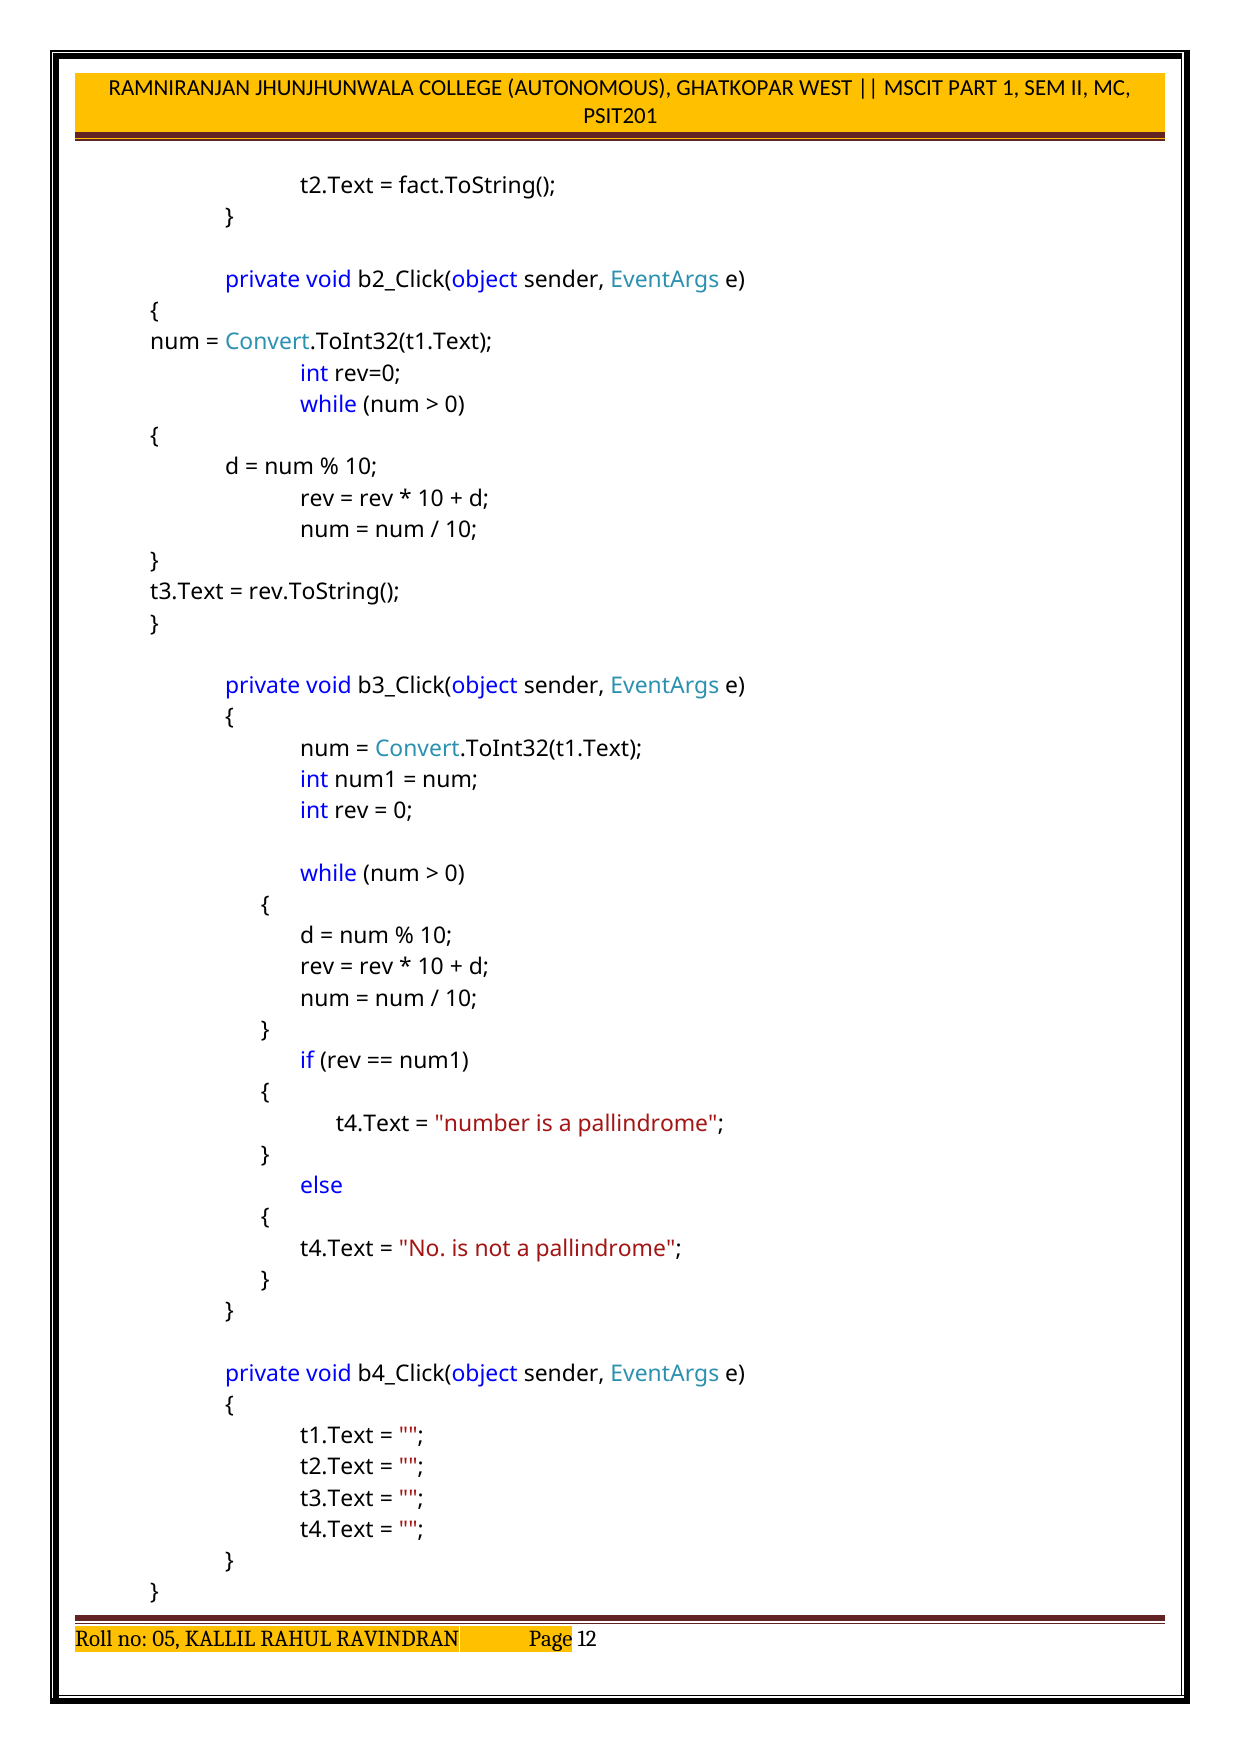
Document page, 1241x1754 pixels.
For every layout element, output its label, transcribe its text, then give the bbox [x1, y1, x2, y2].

text t4.Text = "number is a pallindrome"; [225, 1106, 1165, 1138]
text { [225, 700, 1165, 731]
text num = Convert.ToInt32(t1.Text); [225, 731, 1165, 763]
text d = num % 10; [225, 919, 1165, 950]
text } [75, 606, 1165, 638]
text t4.Text = ""; [225, 1513, 1165, 1544]
text { [225, 1388, 1165, 1419]
text d = num % 10; [150, 450, 1165, 481]
text } [225, 1013, 1165, 1044]
text } [225, 1138, 1165, 1169]
text rev = rev * 10 + d; [225, 950, 1165, 981]
text t4.Text = "No. is not a pallindrome"; [225, 1231, 1165, 1263]
text num = num / 10; [225, 981, 1165, 1013]
text num = Convert.ToInt32(t1.Text); [75, 325, 1165, 356]
text { [225, 1200, 1165, 1231]
text private void b3_Click(object sender, EventArgs e) [225, 669, 1165, 700]
text t2.Text = ""; [225, 1450, 1165, 1481]
text int rev = 0; [225, 794, 1165, 825]
text { [75, 419, 1165, 450]
text { [225, 1075, 1165, 1106]
text int num1 = num; [225, 763, 1165, 794]
text } [75, 544, 1165, 575]
text } [225, 1544, 1165, 1575]
text t3.Text = rev.ToString(); [75, 575, 1165, 606]
text t2.Text = fact.ToString(); [300, 169, 1165, 200]
text { [225, 888, 1165, 919]
text } [75, 1575, 1165, 1606]
text t1.Text = ""; [225, 1419, 1165, 1450]
text while (num > 0) [225, 856, 1165, 888]
text if (rev == num1) [225, 1044, 1165, 1075]
text int rev=0; [300, 356, 1165, 388]
text t3.Text = ""; [225, 1481, 1165, 1513]
text private void b2_Click(object sender, EventArgs e) [150, 263, 1165, 294]
text } [225, 1263, 1165, 1294]
text { [75, 294, 1165, 325]
text else [225, 1169, 1165, 1200]
text rev = rev * 10 + d; [150, 481, 1165, 513]
text while (num > 0) [300, 388, 1165, 419]
text private void b4_Click(object sender, EventArgs e) [225, 1356, 1165, 1388]
text num = num / 10; [150, 513, 1165, 544]
text } [225, 1294, 1165, 1325]
text } [150, 200, 1165, 231]
